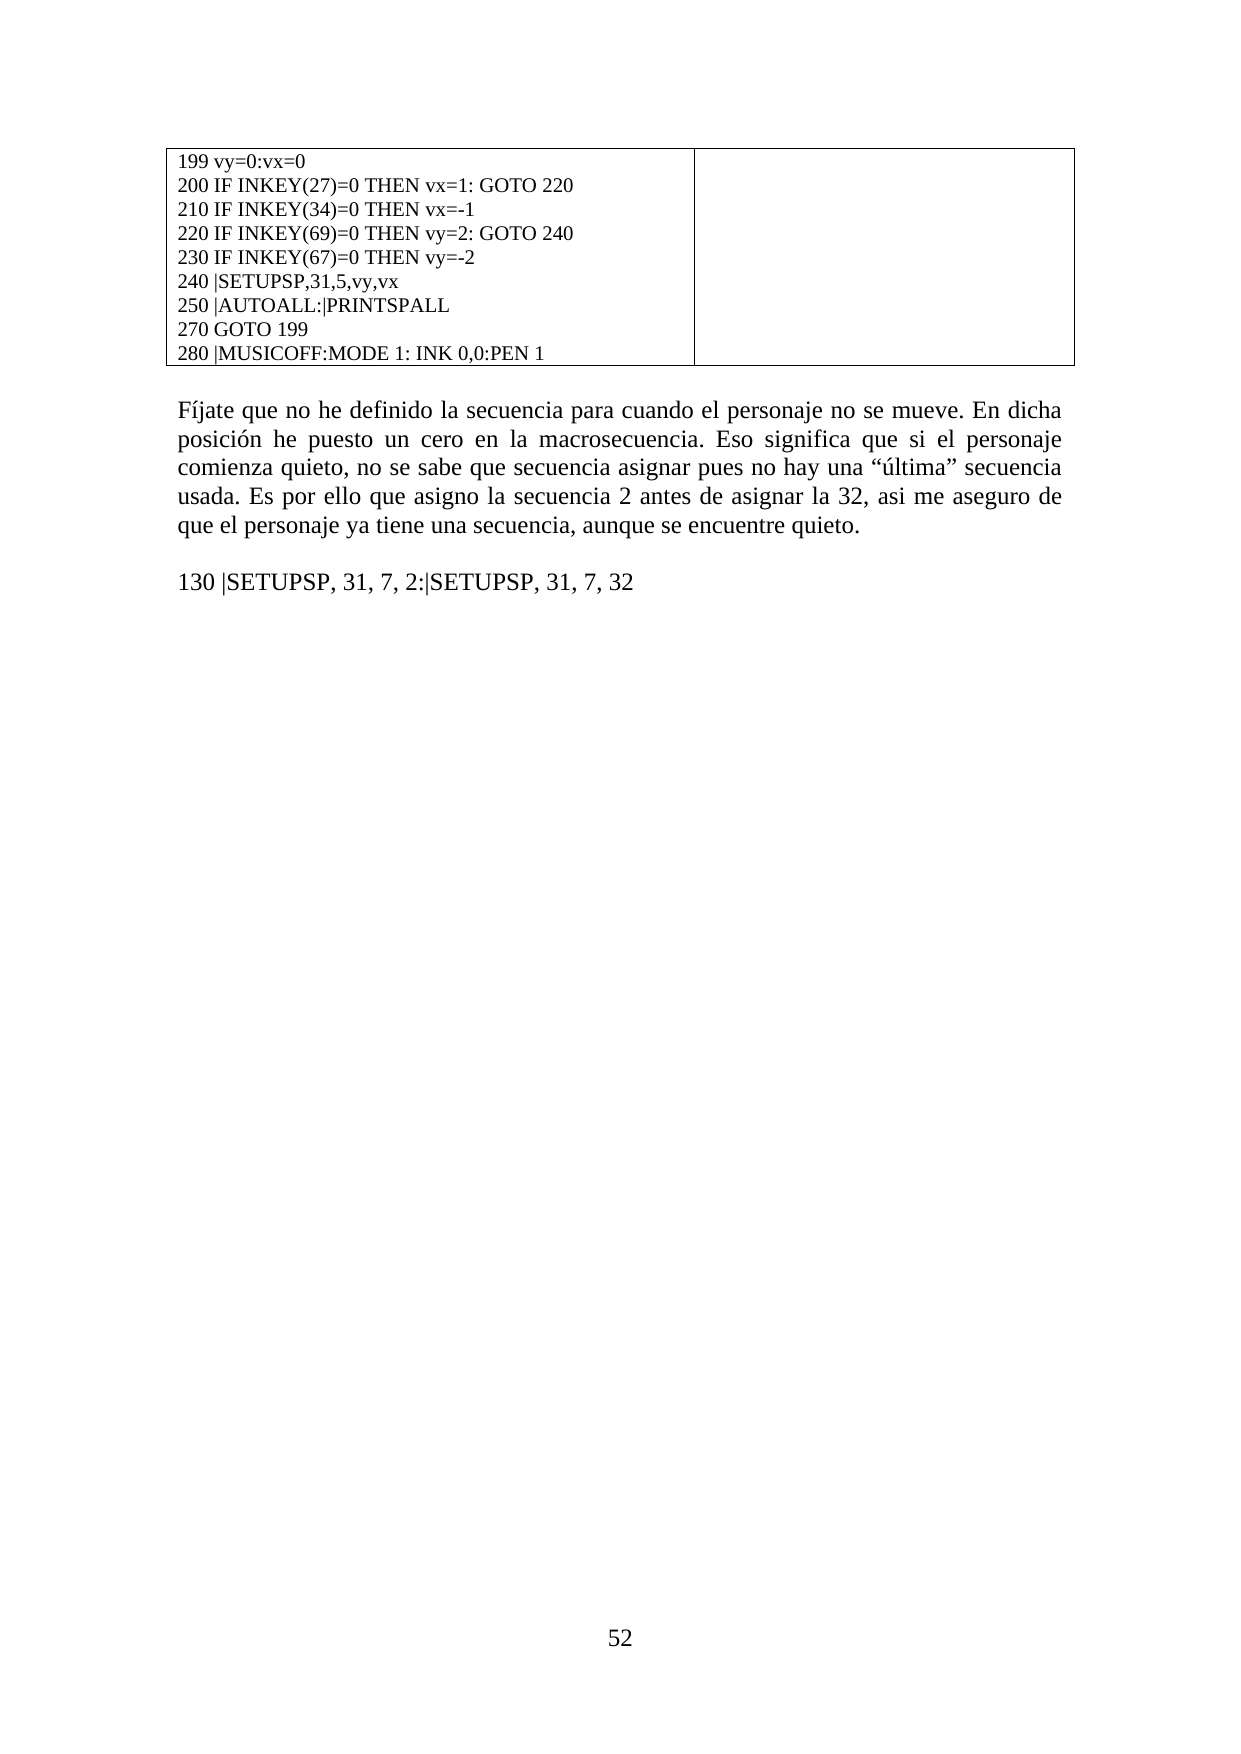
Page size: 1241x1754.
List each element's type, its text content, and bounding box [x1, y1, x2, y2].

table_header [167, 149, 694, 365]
text 130 |SETUPSP, 31, 7, 2:|SETUPSP, 31, 7, 32 [177, 567, 1063, 596]
text Fíjate que no he definido la secuencia para cuando el personaje no se mueve. En dicha posición he puesto un cero en la macrosecuencia. Eso significa que si el personaje comienza quieto, no se sabe que secuencia asignar pues no hay una “última” secuencia usada. Es por ello que asigno la secuencia 2 antes de asignar la 32, asi me aseguro de que el personaje ya tiene una secuencia, aunque se encuentre quieto. [177, 395, 1063, 539]
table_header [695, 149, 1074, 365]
